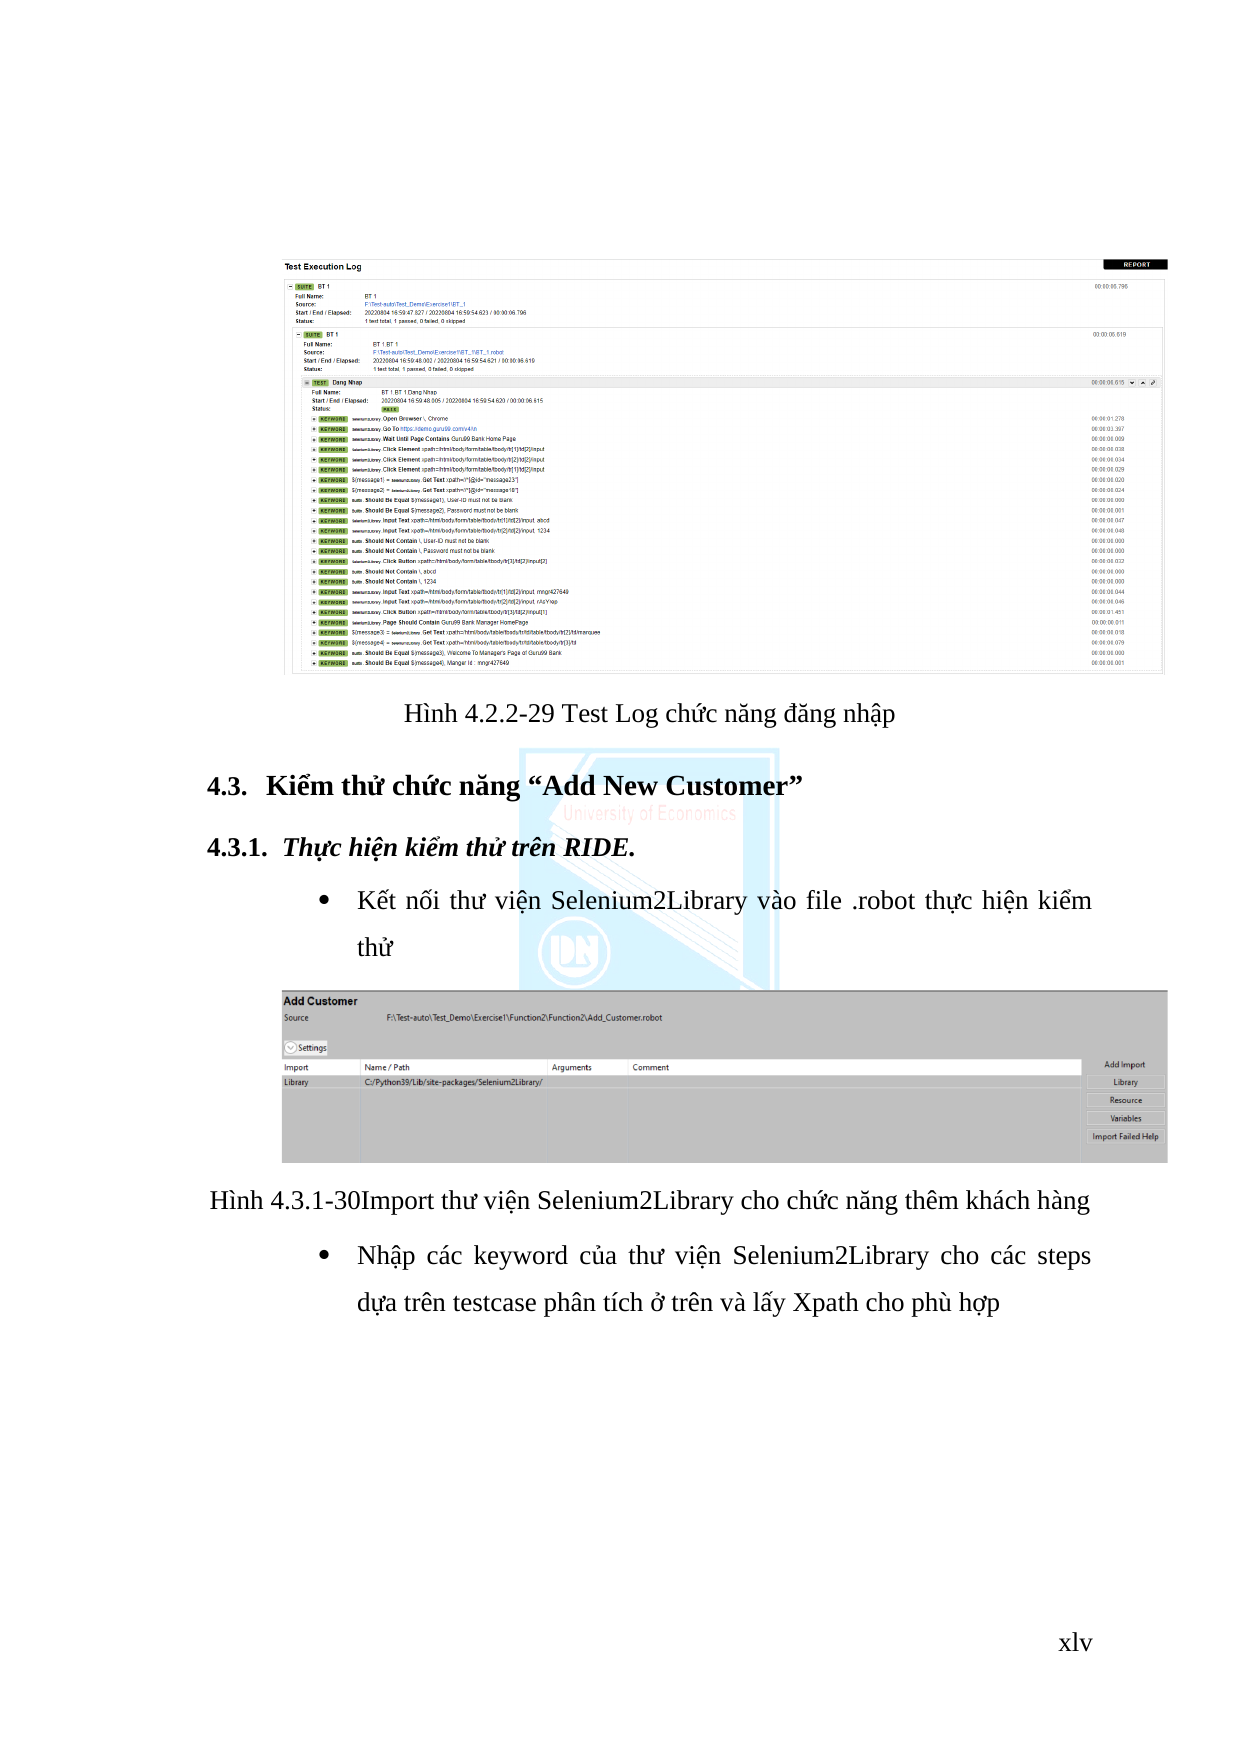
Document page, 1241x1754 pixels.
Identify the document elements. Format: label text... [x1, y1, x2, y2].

list Kết nối thư viện Selenium2Library vào file .robot thực hiện kiểm thử [319, 884, 1092, 962]
picture [281, 259, 1168, 675]
list Nhập các keyword của thư viện Selenium2Library cho các steps dựa trên testcase phân tích ở trên và lấy Xpath cho phù hợp [319, 1239, 1092, 1317]
subtitle Thực hiện kiểm thử trên RIDE. [207, 831, 1092, 862]
subtitle Kiểm thử chức năng “Add New Customer” [207, 768, 1092, 802]
picture [281, 990, 1168, 1163]
